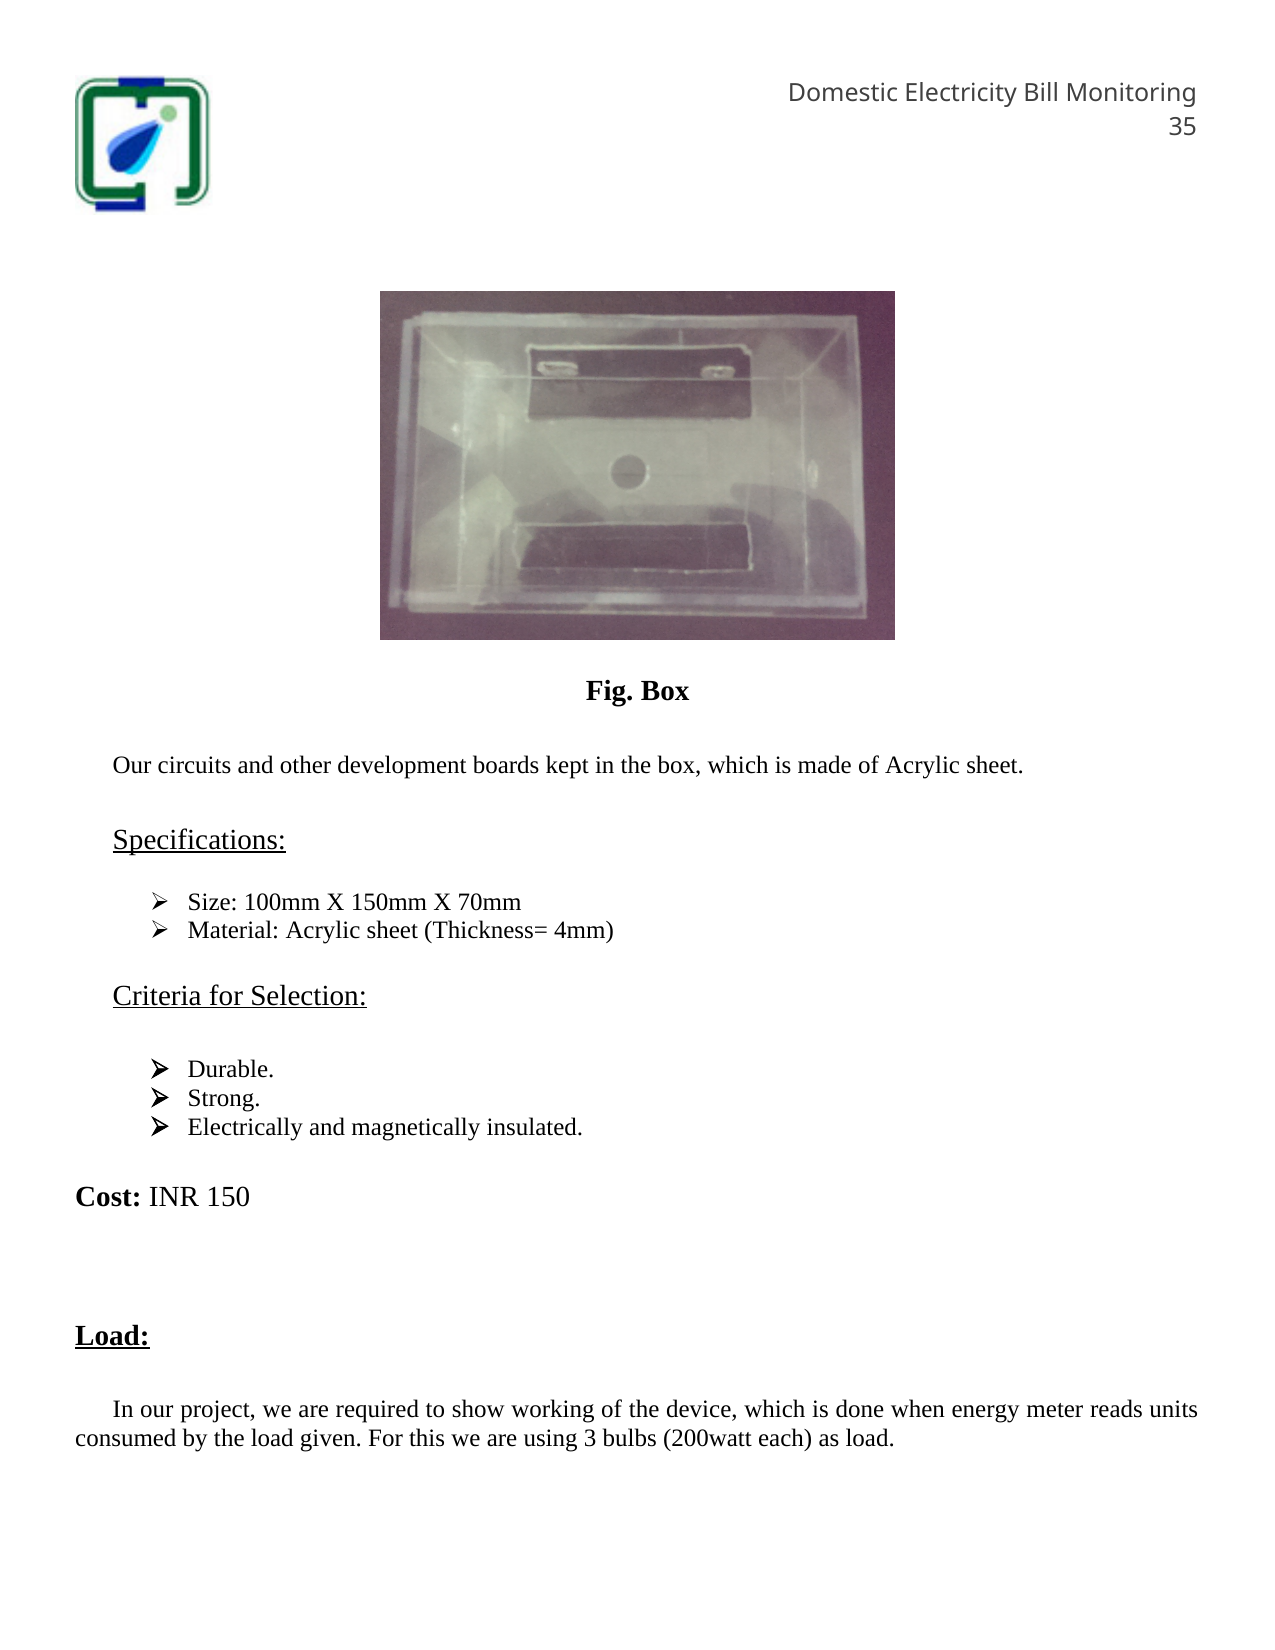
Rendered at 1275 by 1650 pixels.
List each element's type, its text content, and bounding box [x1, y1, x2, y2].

text In our project, we are required to show working of the device, which is done when energy meter reads units consumed by the load given. For this we are using 3 bulbs (200watt each) as load. [75, 1394, 1200, 1452]
list Electrically and magnetically insulated. [150, 1112, 1200, 1141]
list Material: Acrylic sheet (Thickness= 4mm) [150, 915, 1200, 944]
text Load: [75, 1318, 1200, 1351]
list Size: 100mm X 150mm X 70mm [150, 887, 1200, 915]
text Specifications: [75, 822, 1200, 855]
picture [380, 291, 895, 640]
text Fig. Box [75, 673, 1200, 707]
list Strong. [150, 1083, 1200, 1112]
text Cost: INR 150 [75, 1179, 1200, 1212]
list Durable. [150, 1054, 1200, 1083]
text Criteria for Selection: [75, 978, 1200, 1011]
text Our circuits and other development boards kept in the box, which is made of Acrylic sheet. [75, 750, 1200, 779]
picture [75, 75, 213, 215]
